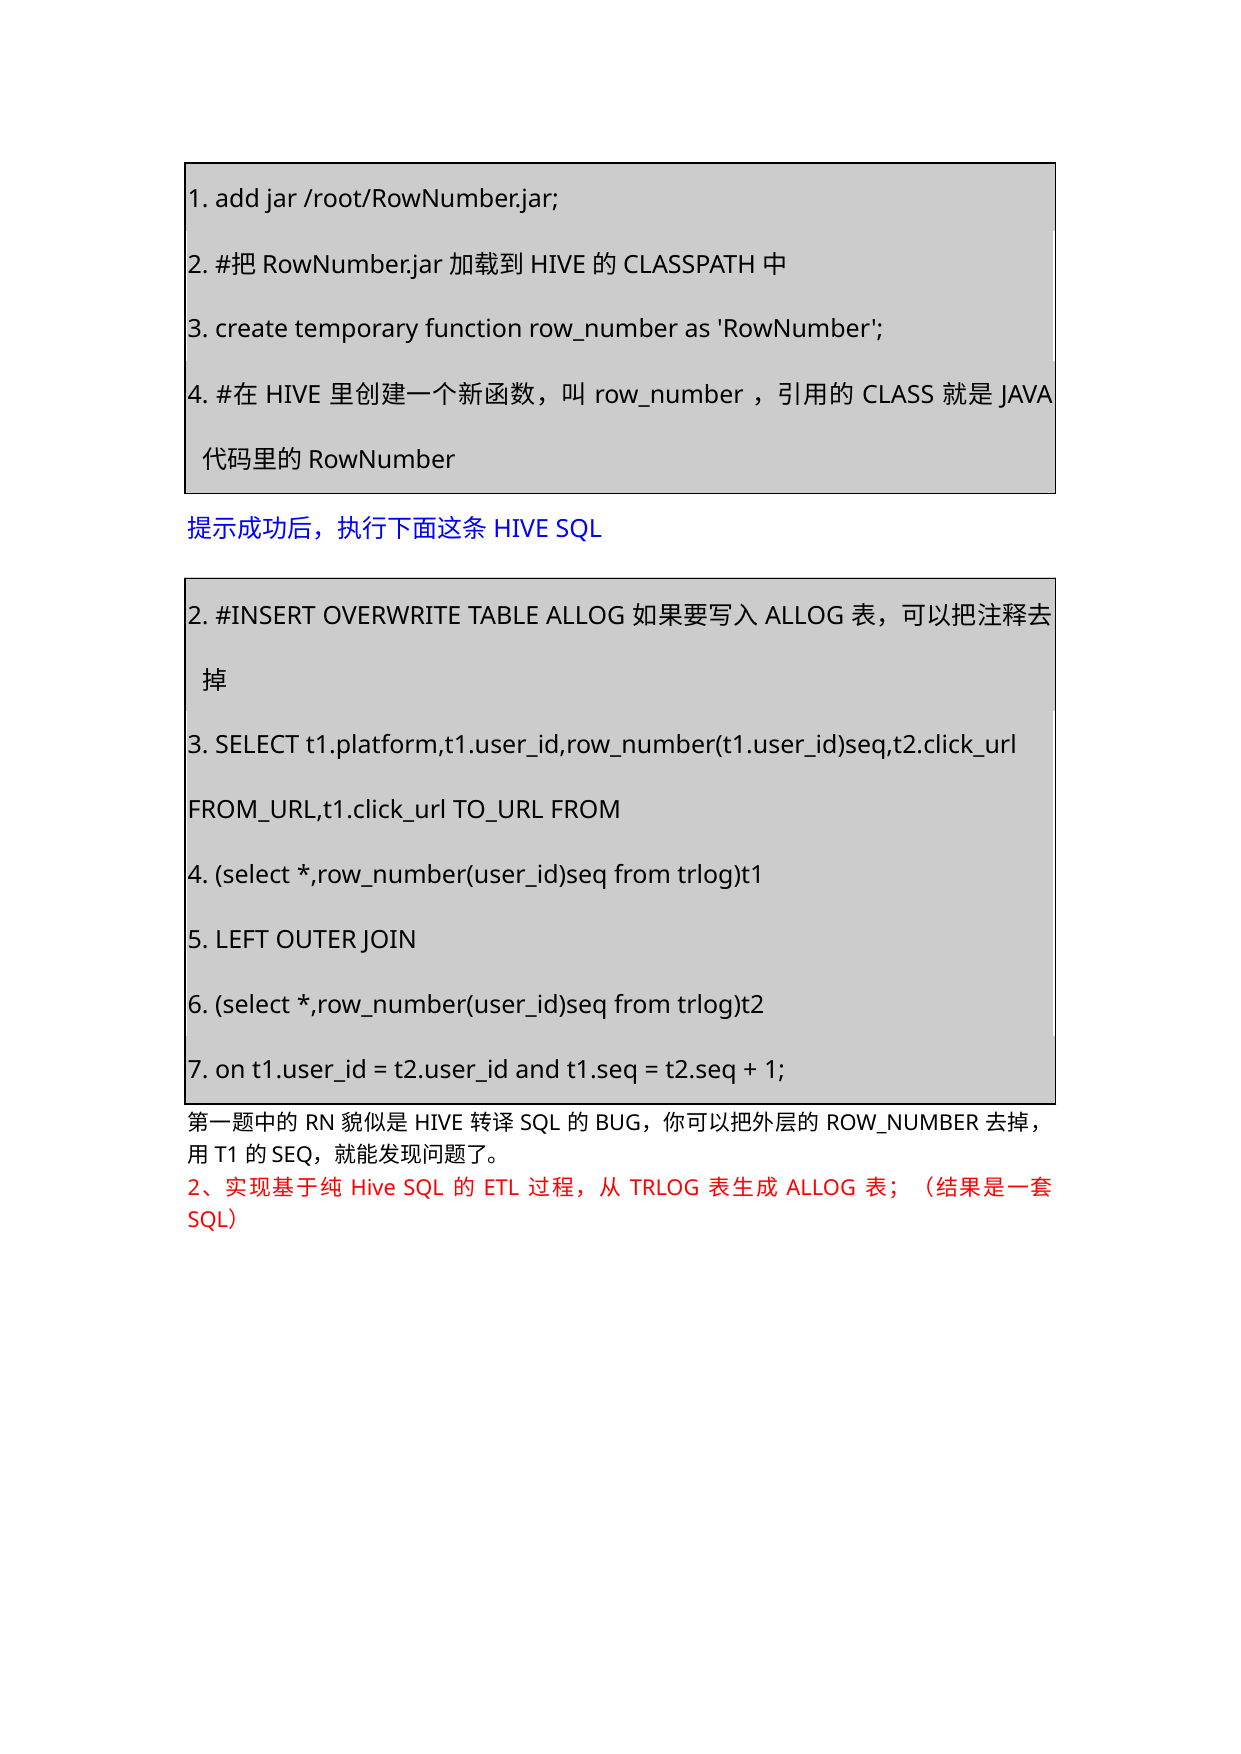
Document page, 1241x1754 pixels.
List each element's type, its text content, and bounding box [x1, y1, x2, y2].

text FROM_URL,t1.click_url TO_URL FROM [187, 776, 1053, 841]
text 6. (select *,row_number(user_id)seq from trlog)t2 [187, 971, 1053, 1032]
text 4. (select *,row_number(user_id)seq from trlog)t1 [187, 841, 1053, 906]
text 7. on t1.user_id = t2.user_id and t1.seq = t2.seq + 1; [186, 1032, 1055, 1103]
text 提示成功后，执行下面这条 HIVE SQL [187, 494, 1053, 559]
text 3. create temporary function row_number as 'RowNumber'; [187, 296, 1053, 357]
text 4. #在 HIVE 里创建一个新函数，叫 row_number ，引用的 CLASS 就是 JAVA 代码里的 RowNumber [186, 357, 1055, 493]
text 2. #把 RowNumber.jar 加载到 HIVE 的 CLASSPATH 中 [187, 231, 1053, 296]
text 2. #INSERT OVERWRITE TABLE ALLOG 如果要写入 ALLOG 表，可以把注释去掉 [186, 579, 1055, 711]
text 5. LEFT OUTER JOIN [187, 906, 1053, 971]
text 第一题中的 RN 貌似是 HIVE 转译 SQL 的 BUG，你可以把外层的 ROW_NUMBER 去掉，用 T1 的 SEQ，就能发现问题了。 [187, 1105, 1053, 1170]
text 3. SELECT t1.platform,t1.user_id,row_number(t1.user_id)seq,t2.click_url [187, 711, 1053, 776]
text 1. add jar /root/RowNumber.jar; [186, 164, 1055, 231]
text 2、实现基于纯 Hive SQL 的 ETL 过程，从 TRLOG 表生成 ALLOG 表；（结果是一套 SQL） [187, 1170, 1053, 1235]
